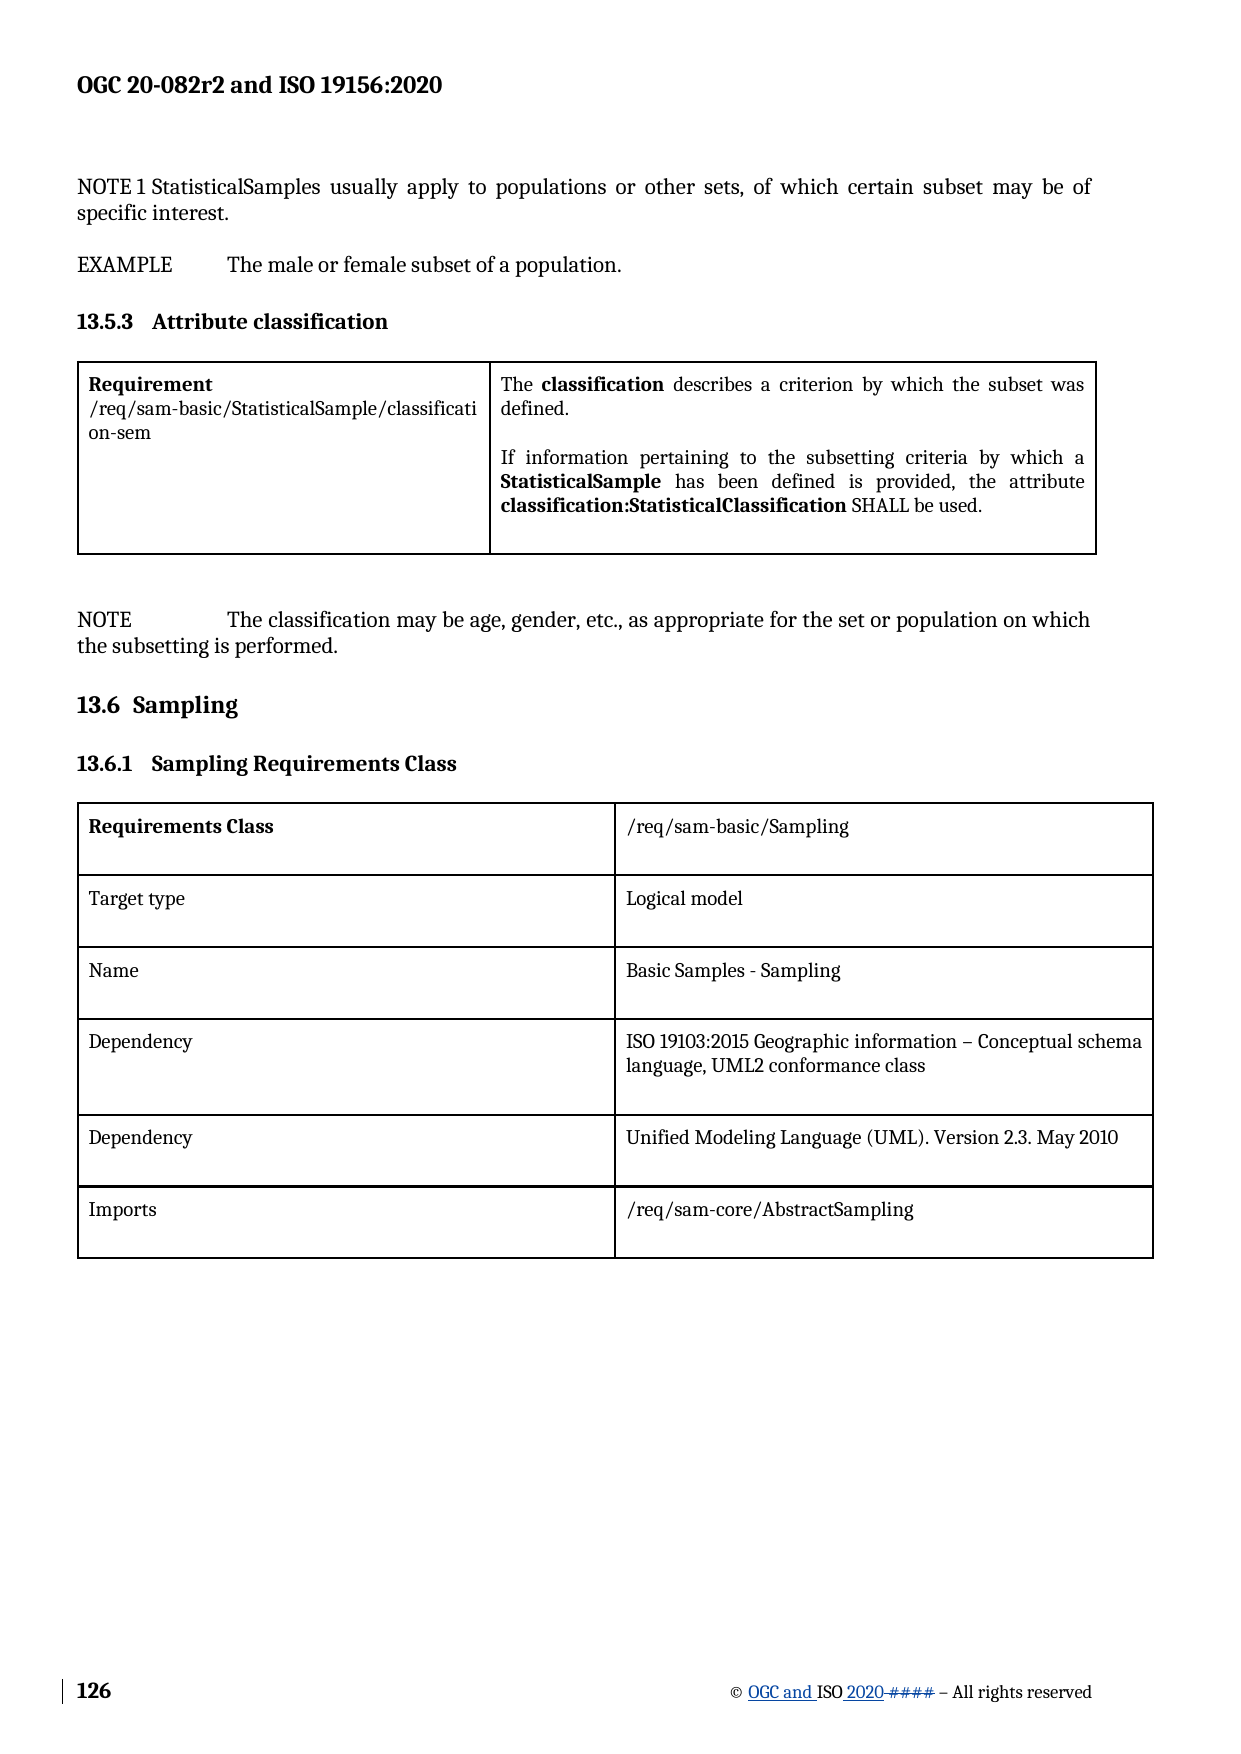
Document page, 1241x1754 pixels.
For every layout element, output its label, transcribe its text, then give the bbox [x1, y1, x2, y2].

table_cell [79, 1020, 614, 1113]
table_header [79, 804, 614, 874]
text NOTE 1 StatisticalSamples usually apply to populations or other sets, of which certain subset may be of specific interest. [77, 174, 1092, 227]
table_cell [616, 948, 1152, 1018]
subtitle Attribute classification [77, 309, 1092, 336]
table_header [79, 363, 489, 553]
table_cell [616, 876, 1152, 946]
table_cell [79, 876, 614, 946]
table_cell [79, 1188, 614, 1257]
subtitle Sampling Requirements Class [77, 751, 1092, 777]
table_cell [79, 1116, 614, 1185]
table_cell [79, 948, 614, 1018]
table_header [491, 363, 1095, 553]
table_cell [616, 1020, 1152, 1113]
text NOTE The classification may be age, gender, etc., as appropriate for the set or population on which the subsetting is performed. [77, 607, 1092, 659]
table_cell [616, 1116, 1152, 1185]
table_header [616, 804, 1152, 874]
subtitle Sampling [77, 691, 1092, 719]
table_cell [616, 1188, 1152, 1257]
text EXAMPLE The male or female subset of a population. [77, 252, 1092, 278]
